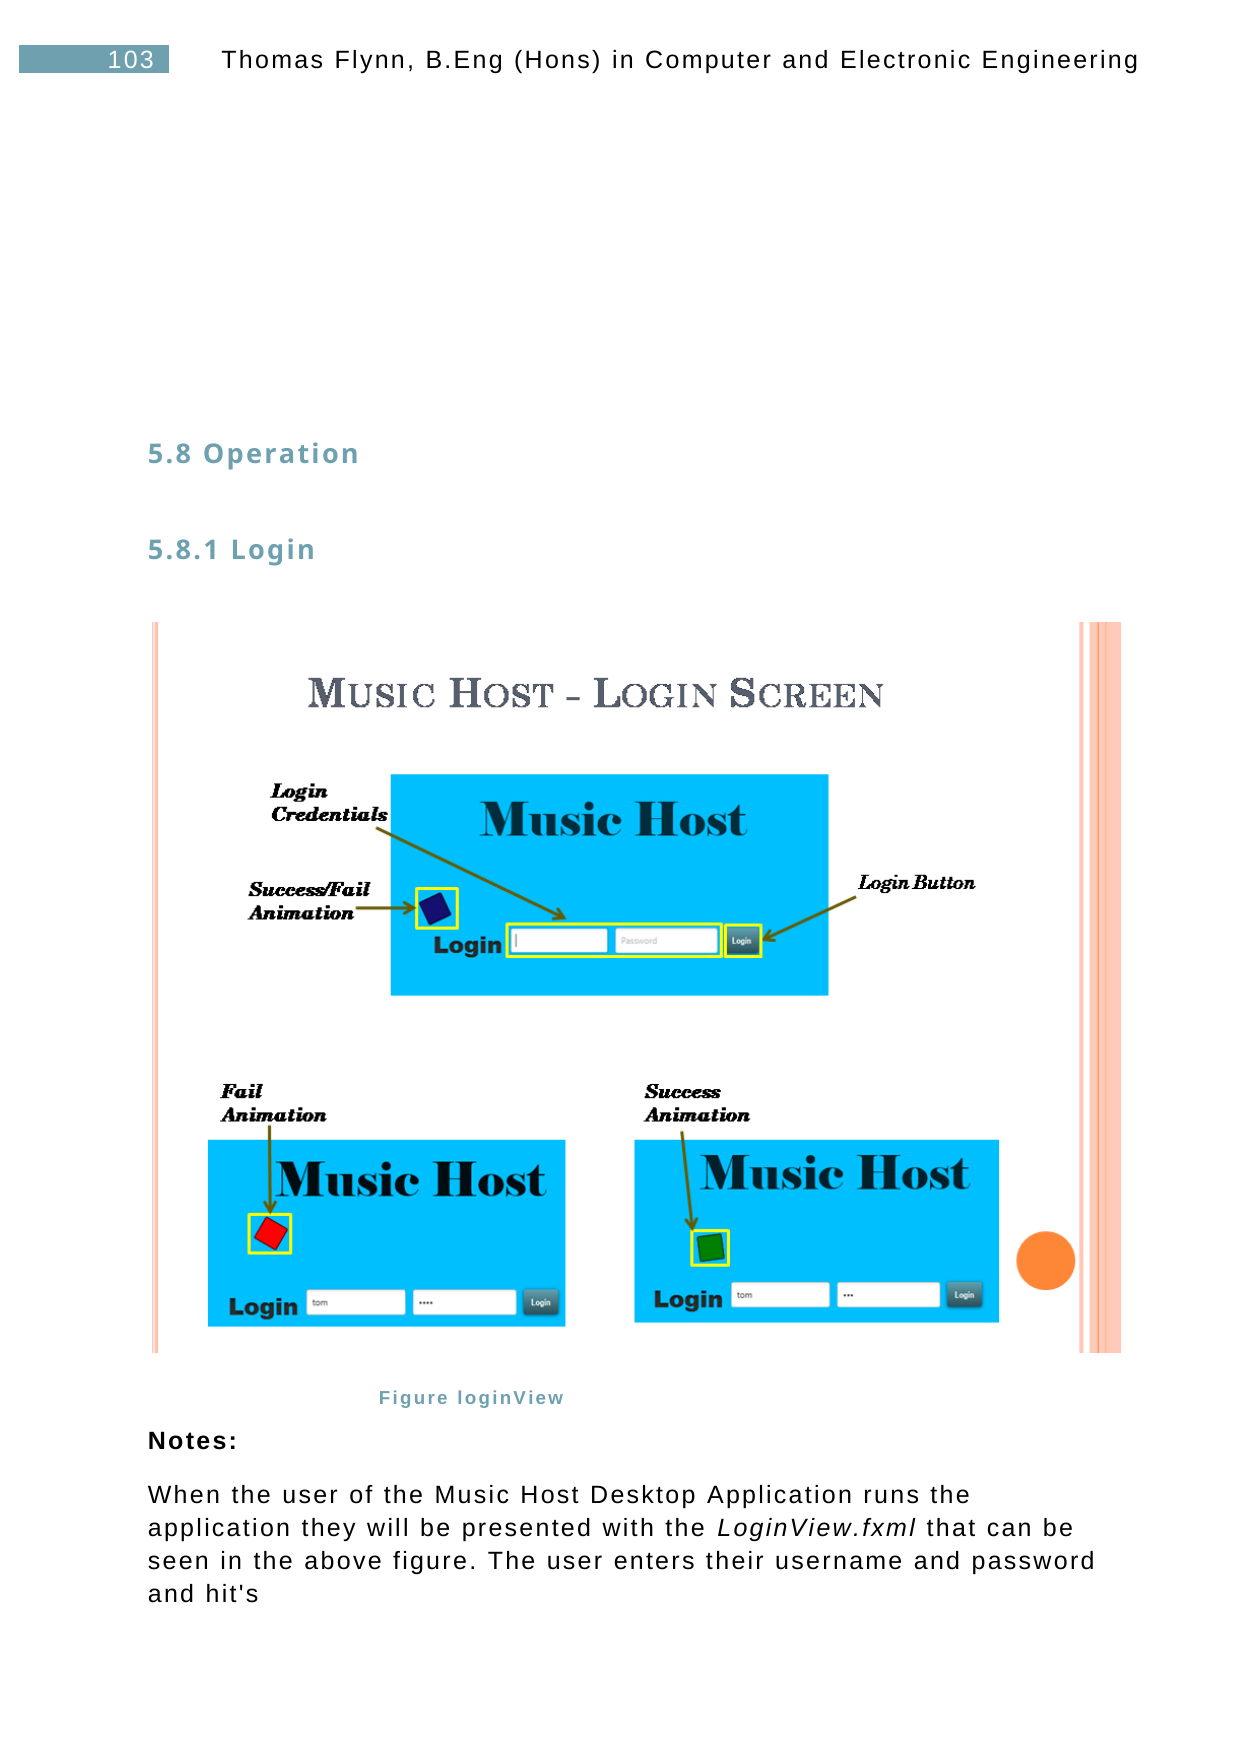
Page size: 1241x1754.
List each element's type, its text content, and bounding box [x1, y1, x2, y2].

text When the user of the Music Host Desktop Application runs the application they will be presented with the LoginView.fxml that can be seen in the above figure. The user enters their username and password and hit's [148, 1480, 1122, 1608]
subtitle 5.8 Operation [148, 434, 1122, 471]
text Notes: [148, 1426, 1122, 1455]
picture [147, 622, 1122, 1353]
subtitle 5.8.1 Login [148, 531, 1122, 567]
